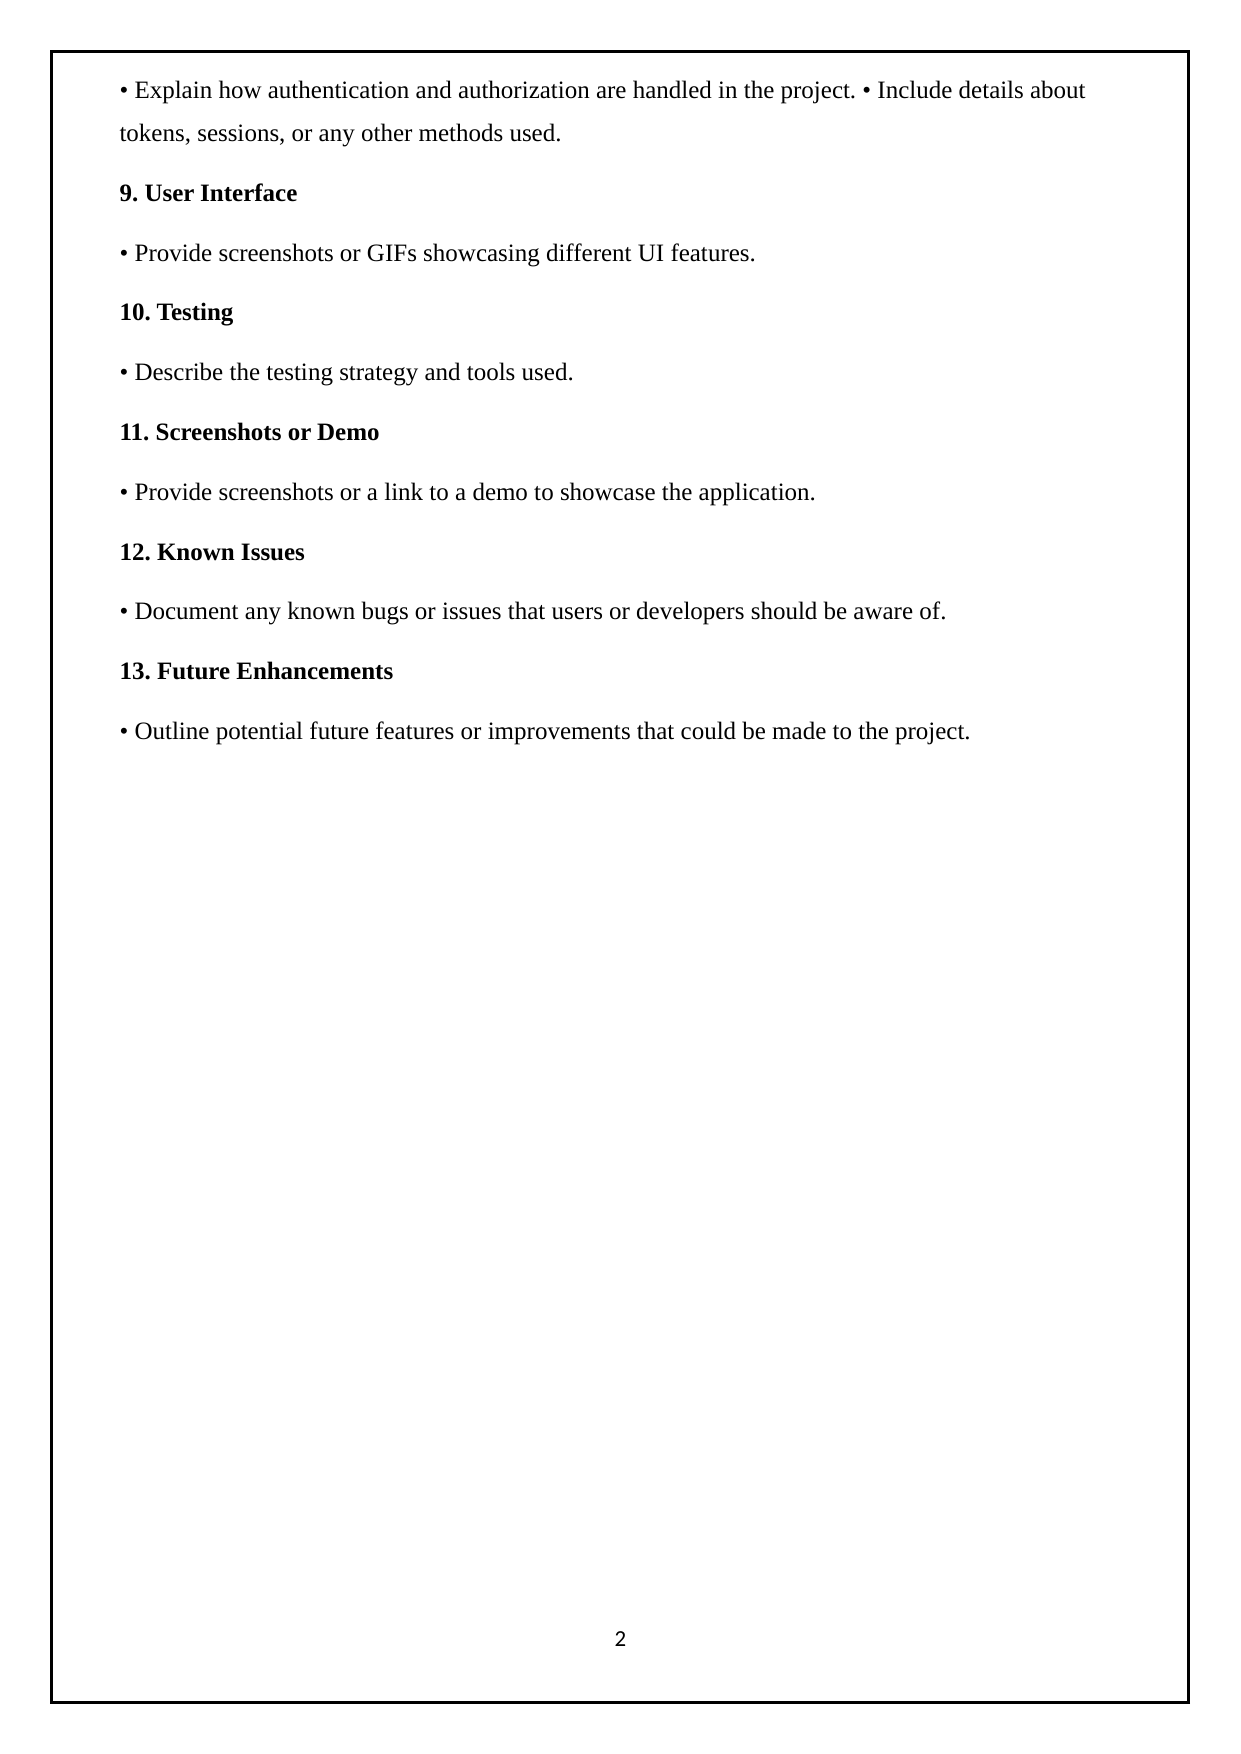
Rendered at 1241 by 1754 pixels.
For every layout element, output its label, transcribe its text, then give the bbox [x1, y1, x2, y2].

text • Outline potential future features or improvements that could be made to the project. [119, 716, 1123, 745]
text • Provide screenshots or a link to a demo to showcase the application. [119, 477, 1123, 506]
text 11. Screenshots or Demo [119, 417, 1123, 446]
text • Document any known bugs or issues that users or developers should be aware of. [119, 596, 1123, 625]
text • Explain how authentication and authorization are handled in the project. • Include details about tokens, sessions, or any other methods used. [119, 75, 1123, 147]
text • Provide screenshots or GIFs showcasing different UI features. [119, 238, 1123, 266]
text 10. Testing [119, 297, 1123, 326]
text • Describe the testing strategy and tools used. [119, 357, 1123, 386]
text 9. User Interface [119, 178, 1123, 207]
text 13. Future Enhancements [119, 656, 1123, 685]
text 12. Known Issues [119, 537, 1123, 565]
